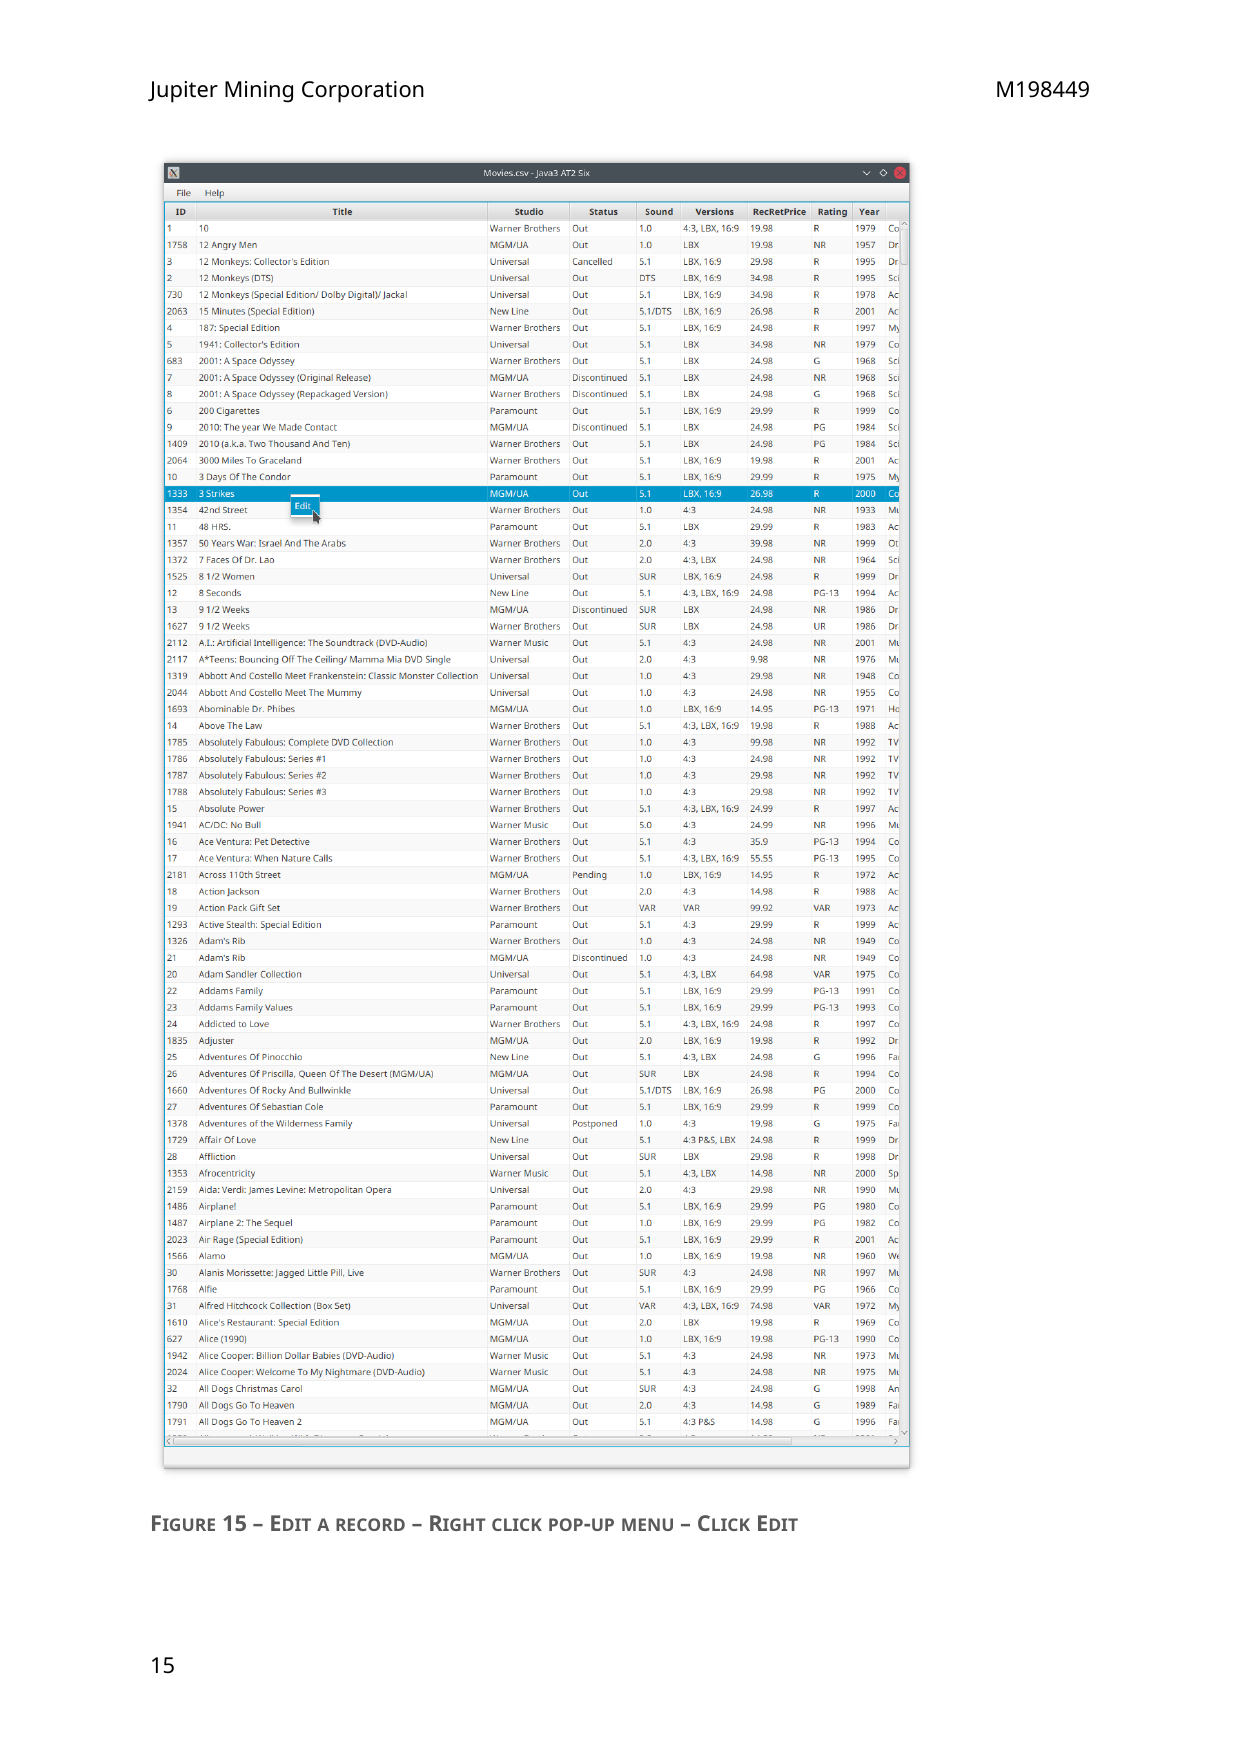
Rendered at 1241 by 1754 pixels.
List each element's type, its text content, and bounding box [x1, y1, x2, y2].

picture [150, 150, 923, 1482]
text Figure 15 – Edit a record – Right click pop-up menu – Click Edit [150, 1508, 1090, 1538]
